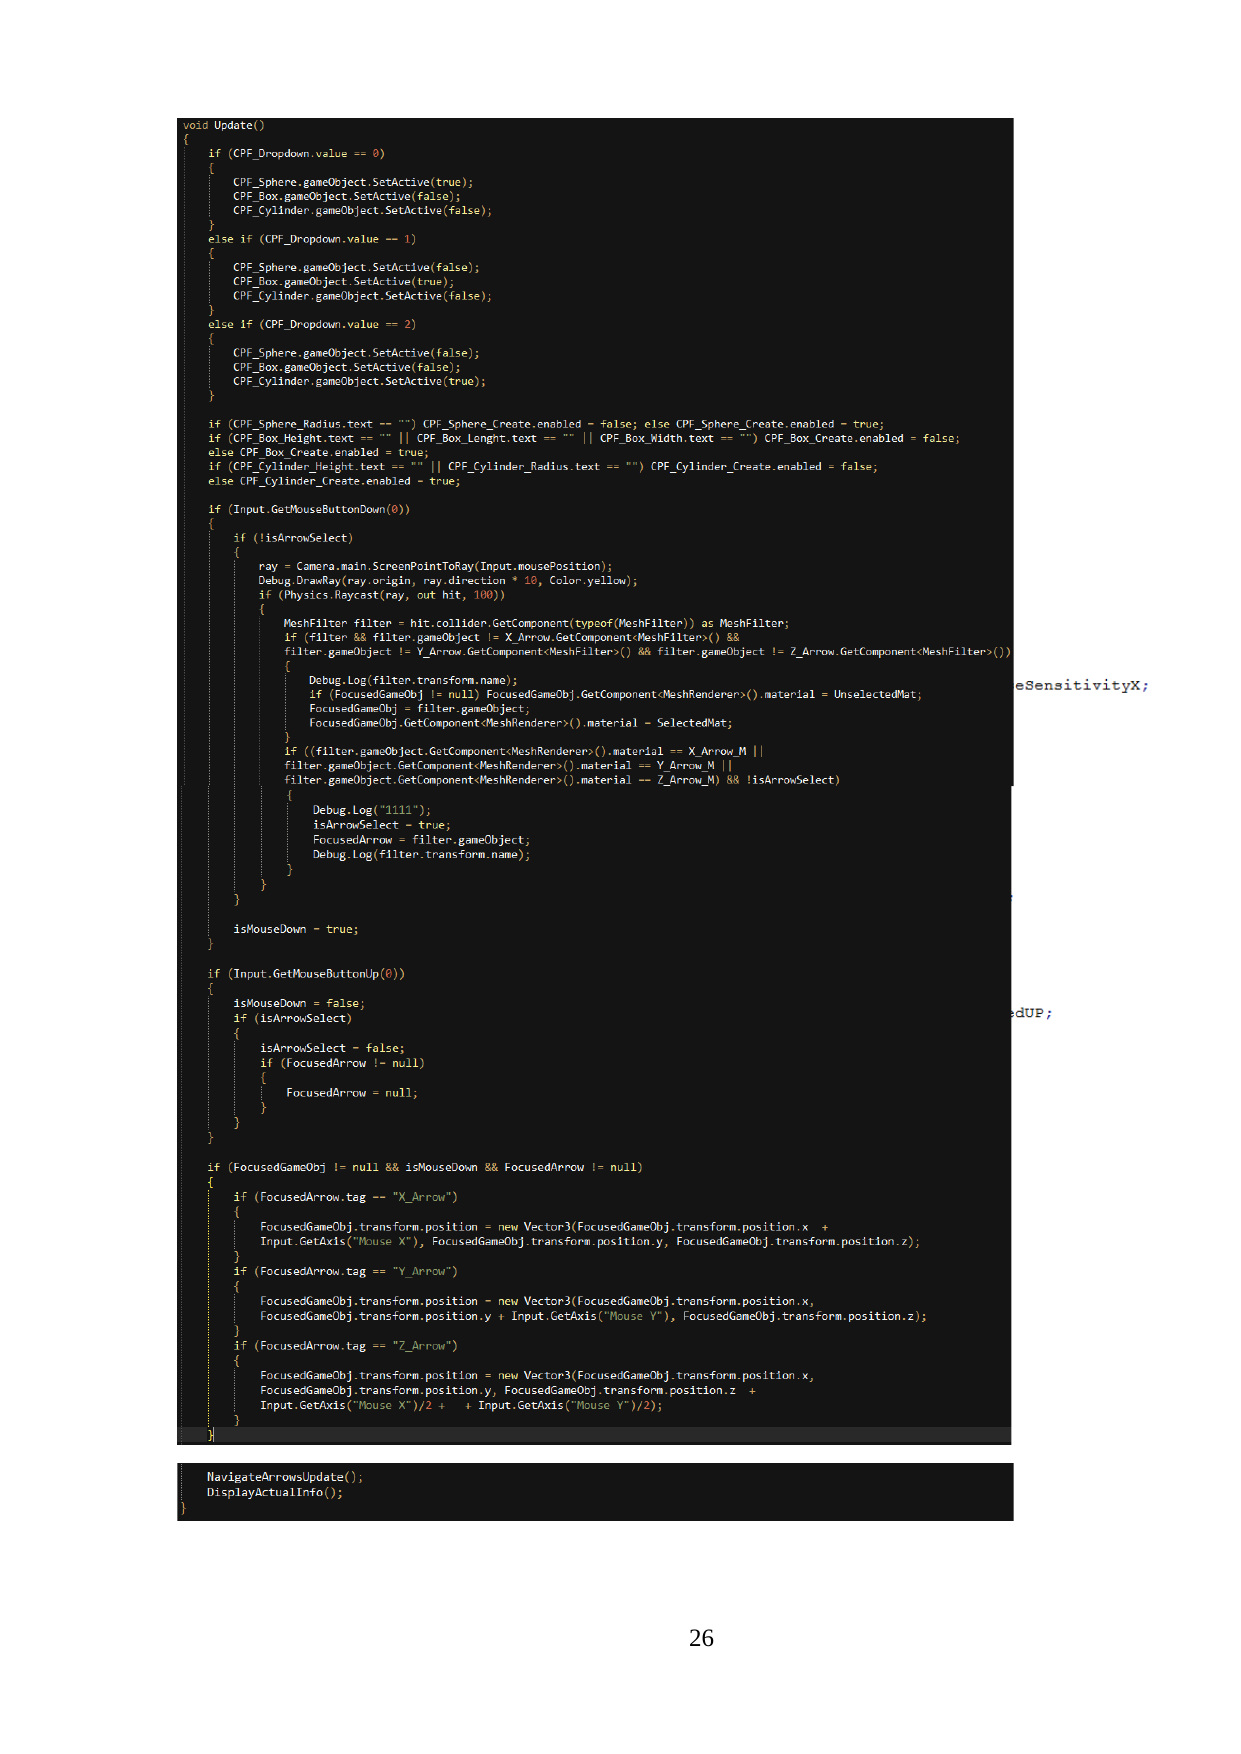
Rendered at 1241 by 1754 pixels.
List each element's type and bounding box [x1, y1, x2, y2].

picture [177, 118, 1152, 1445]
picture [177, 1463, 1014, 1521]
